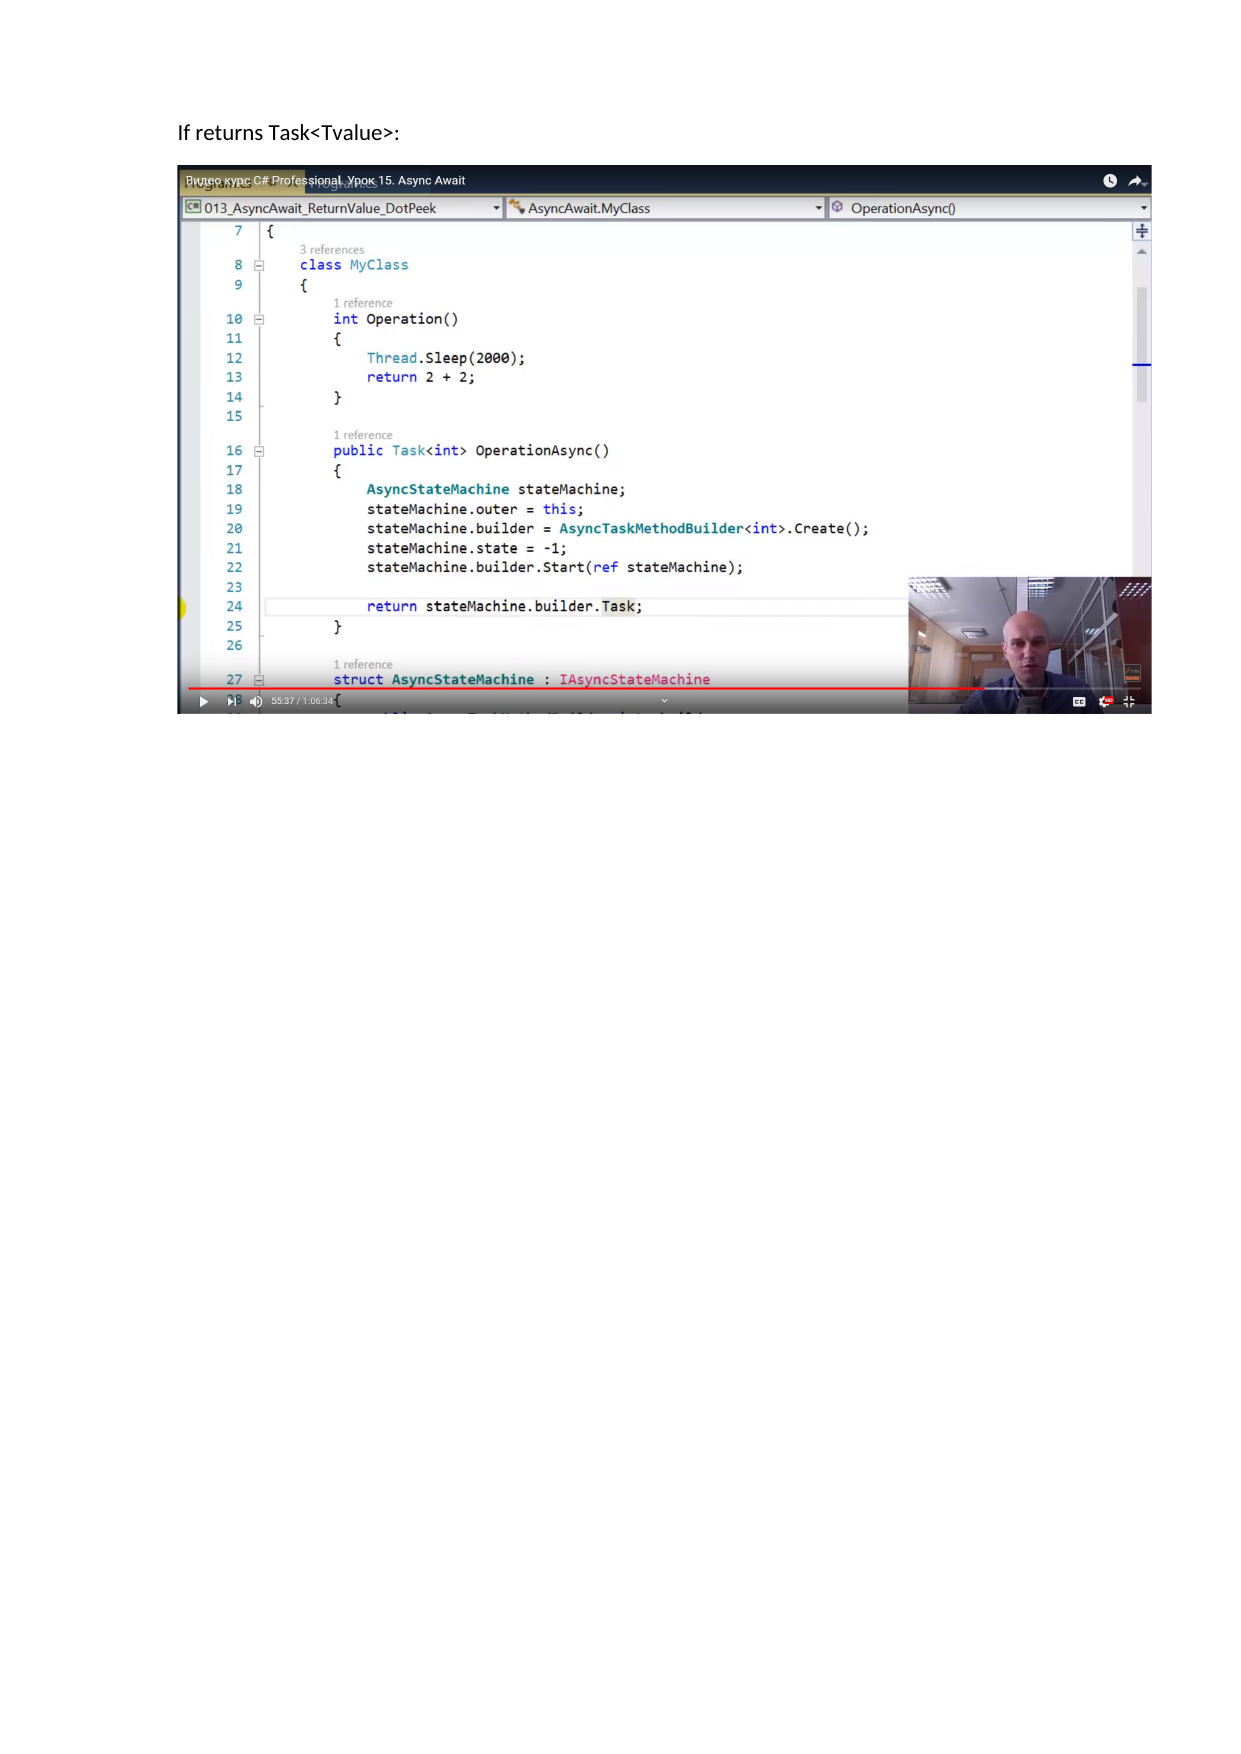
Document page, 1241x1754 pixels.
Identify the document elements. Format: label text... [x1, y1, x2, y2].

text If returns Task<Tvalue>: [177, 118, 1152, 146]
picture [177, 165, 1152, 714]
